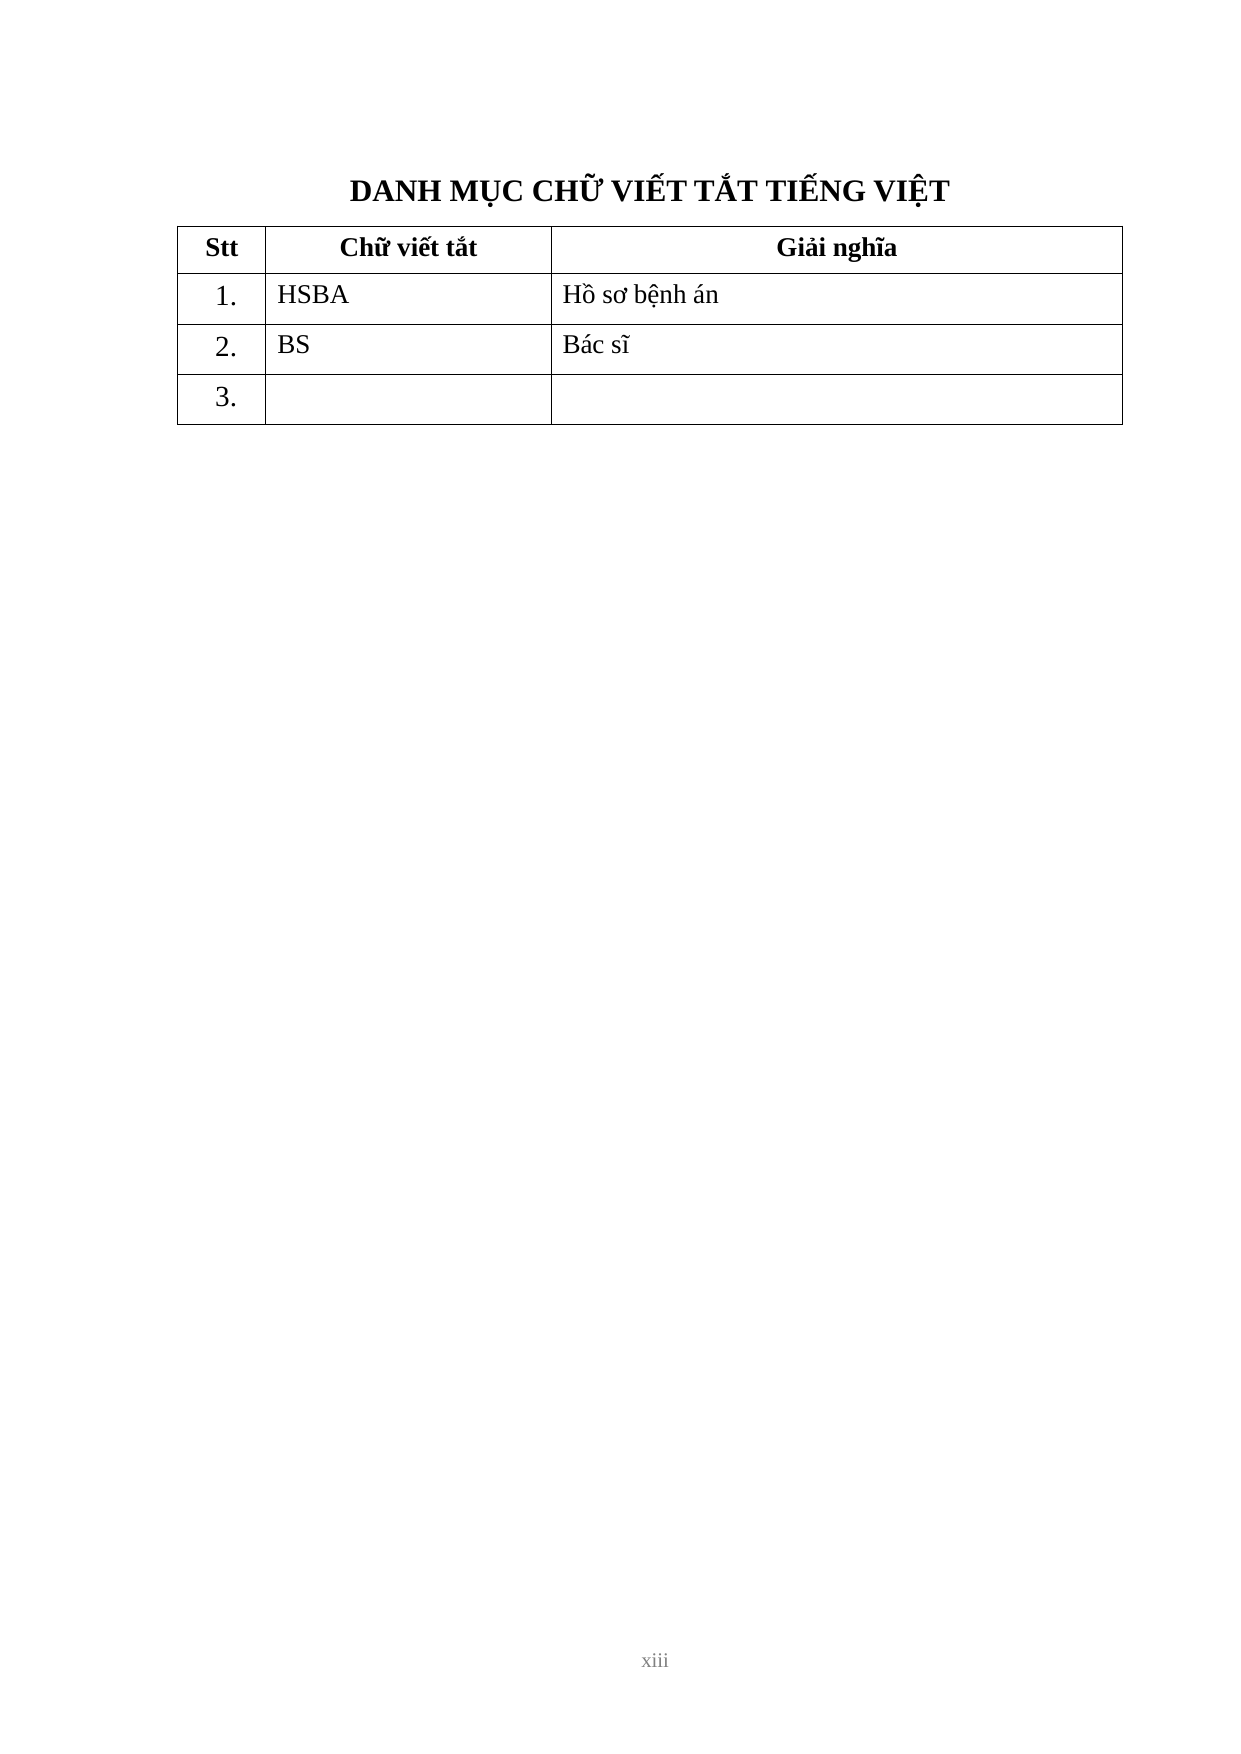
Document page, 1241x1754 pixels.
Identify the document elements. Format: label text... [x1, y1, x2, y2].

table_cell HSBA [266, 274, 551, 323]
text DANH MỤC CHỮ VIẾT TẮT TIẾNG VIỆT [177, 173, 1122, 209]
table_cell Hồ sơ bệnh án [552, 274, 1122, 323]
table_cell BS [266, 325, 551, 373]
table_cell [178, 375, 265, 424]
table_cell [178, 325, 265, 373]
table_header Stt [178, 227, 265, 273]
table_header Giải nghĩa [552, 227, 1122, 273]
table_cell Bác sĩ [552, 325, 1122, 373]
table_cell [178, 274, 265, 323]
table_header Chữ viết tắt [266, 227, 551, 273]
table_cell [266, 375, 551, 424]
table_cell [552, 375, 1122, 424]
